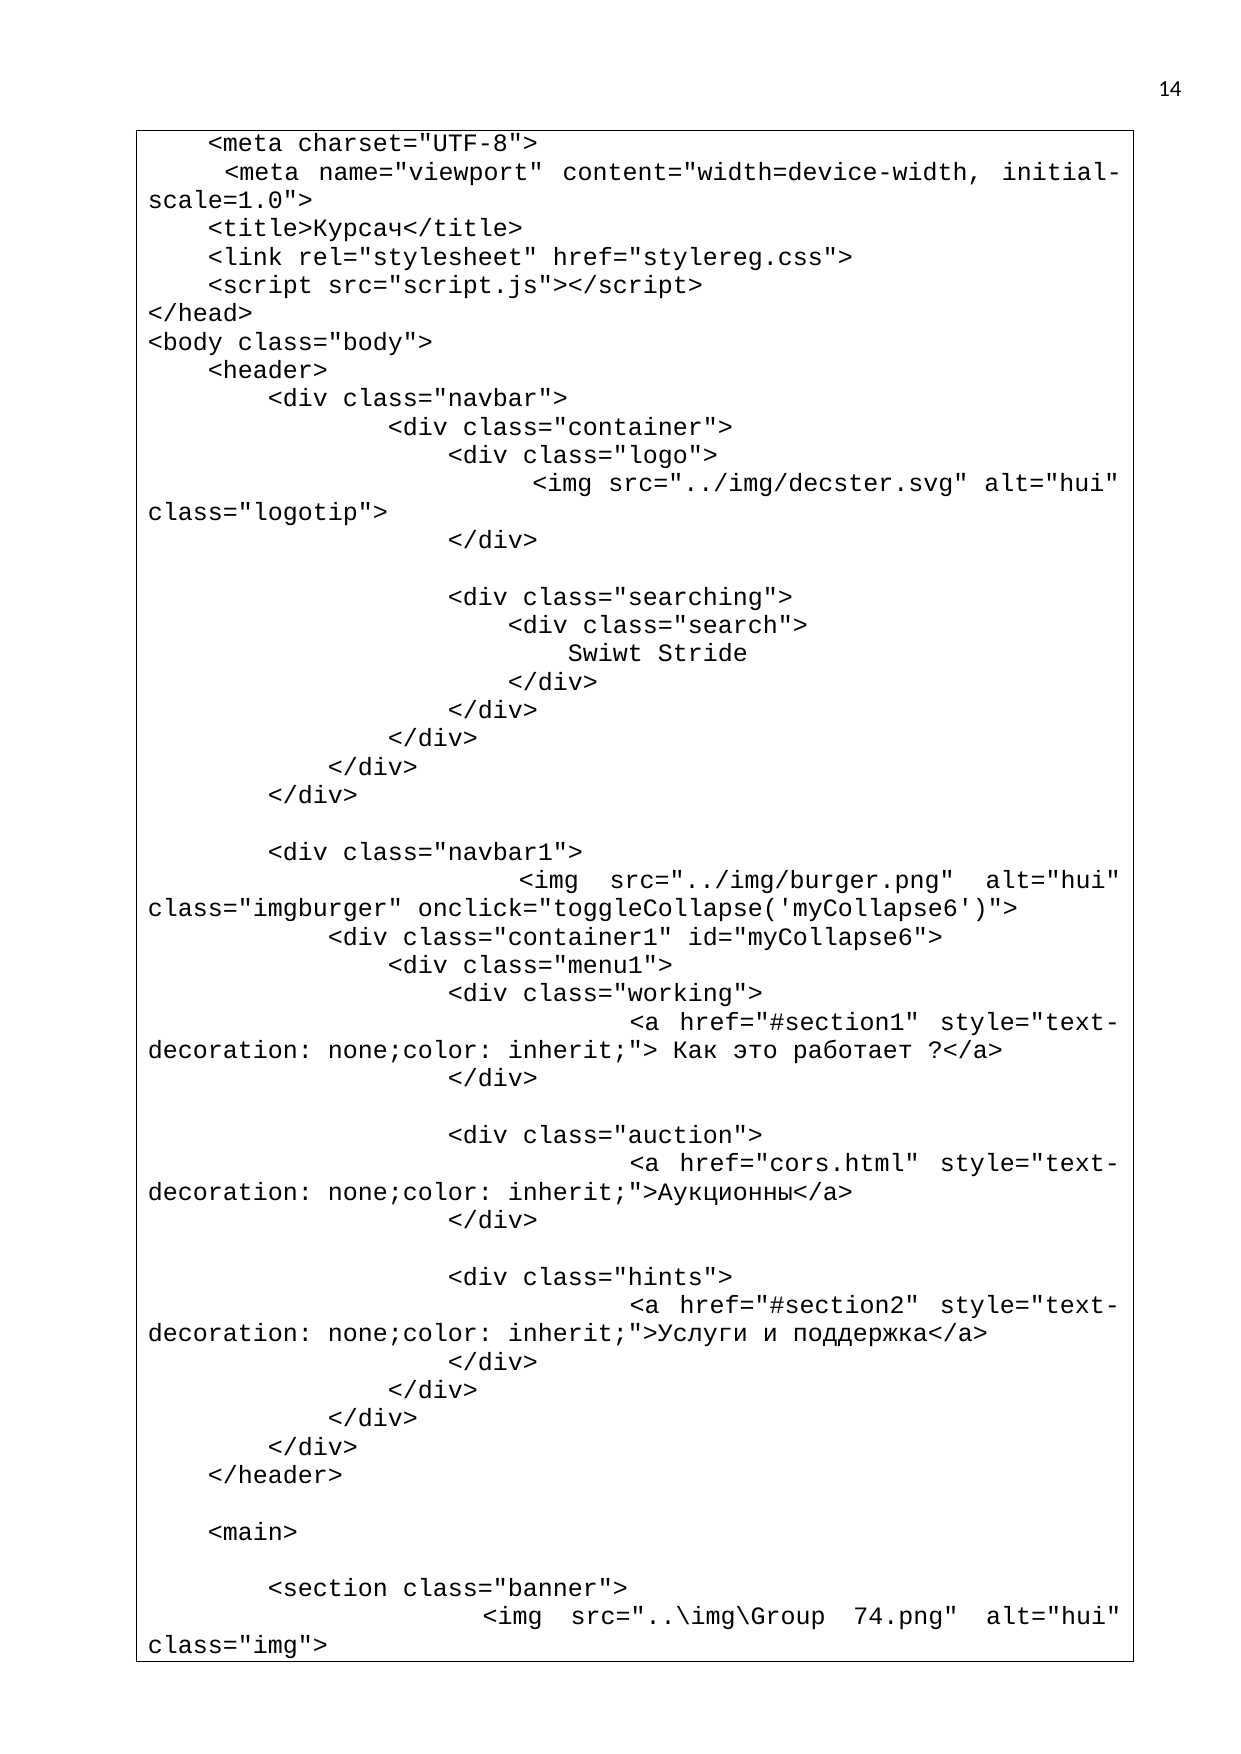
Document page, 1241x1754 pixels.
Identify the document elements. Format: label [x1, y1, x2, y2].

table_header [137, 131, 1133, 1661]
